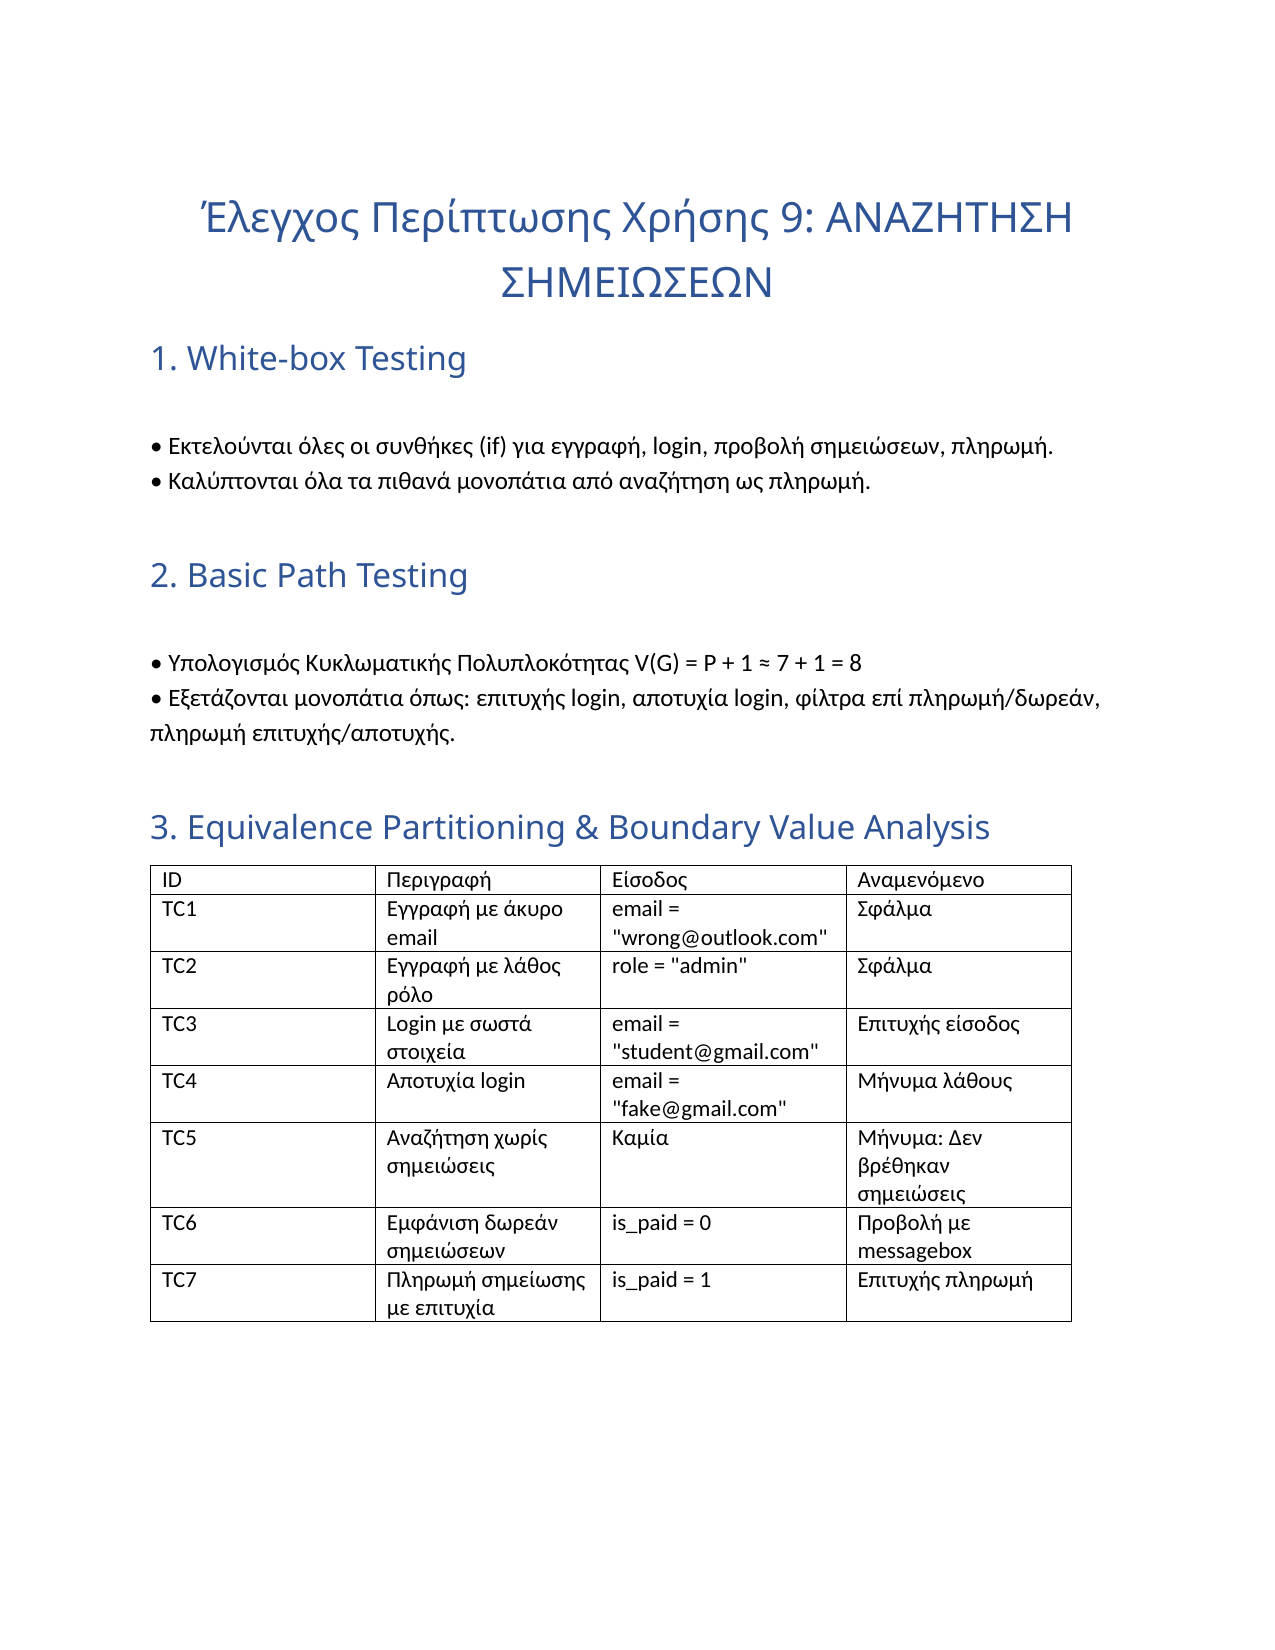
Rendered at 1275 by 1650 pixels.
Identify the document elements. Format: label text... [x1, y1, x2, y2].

text • Υπολογισμός Κυκλωματικής Πολυπλοκότητας V(G) = P + 1 ≈ 7 + 1 = 8 • Εξετάζονται μονοπάτια όπως: επιτυχής login, αποτυχία login, φίλτρα επί πληρωμή/δωρεάν, πληρωμή επιτυχής/αποτυχής. [150, 612, 1125, 783]
subtitle 3. Equivalence Partitioning & Boundary Value Analysis [150, 804, 1125, 849]
table_cell TC2 [151, 952, 375, 1008]
table_cell TC3 [151, 1009, 375, 1065]
table_cell TC7 [151, 1265, 375, 1321]
table_header ID [151, 866, 375, 893]
subtitle 1. White-box Testing [150, 334, 1125, 380]
table_cell Μήνυμα λάθους [847, 1066, 1071, 1122]
table_cell Εμφάνιση δωρεάν σημειώσεων [376, 1208, 600, 1264]
table_cell Καμία [601, 1123, 846, 1207]
table_cell TC5 [151, 1123, 375, 1207]
table_cell Εγγραφή με άκυρο email [376, 895, 600, 951]
table_cell Προβολή με messagebox [847, 1208, 1071, 1264]
table_cell email = "fake@gmail.com" [601, 1066, 846, 1122]
table_cell is_paid = 0 [601, 1208, 846, 1264]
table_cell email = "student@gmail.com" [601, 1009, 846, 1065]
table_cell Επιτυχής είσοδος [847, 1009, 1071, 1065]
table_cell Εγγραφή με λάθος ρόλο [376, 952, 600, 1008]
table_cell email = "wrong@outlook.com" [601, 895, 846, 951]
table_cell Σφάλμα [847, 952, 1071, 1008]
table_cell Login με σωστά στοιχεία [376, 1009, 600, 1065]
table_header Είσοδος [601, 866, 846, 893]
table_cell is_paid = 1 [601, 1265, 846, 1321]
subtitle Έλεγχος Περίπτωσης Χρήσης 9: ΑΝΑΖΗΤΗΣΗ ΣΗΜΕΙΩΣΕΩΝ [150, 187, 1125, 309]
table_header Αναμενόμενο [847, 866, 1071, 893]
table_cell TC4 [151, 1066, 375, 1122]
table_cell Πληρωμή σημείωσης με επιτυχία [376, 1265, 600, 1321]
table_cell Σφάλμα [847, 895, 1071, 951]
table_cell Αναζήτηση χωρίς σημειώσεις [376, 1123, 600, 1207]
text • Εκτελούνται όλες οι συνθήκες (if) για εγγραφή, login, προβολή σημειώσεων, πληρωμή. • Καλύπτονται όλα τα πιθανά μονοπάτια από αναζήτηση ως πληρωμή. [150, 395, 1125, 531]
table_cell TC1 [151, 895, 375, 951]
subtitle 2. Basic Path Testing [150, 552, 1125, 597]
table_cell Μήνυμα: Δεν βρέθηκαν σημειώσεις [847, 1123, 1071, 1207]
table_cell Επιτυχής πληρωμή [847, 1265, 1071, 1321]
table_header Περιγραφή [376, 866, 600, 893]
table_cell TC6 [151, 1208, 375, 1264]
table_cell Αποτυχία login [376, 1066, 600, 1122]
table_cell role = "admin" [601, 952, 846, 1008]
